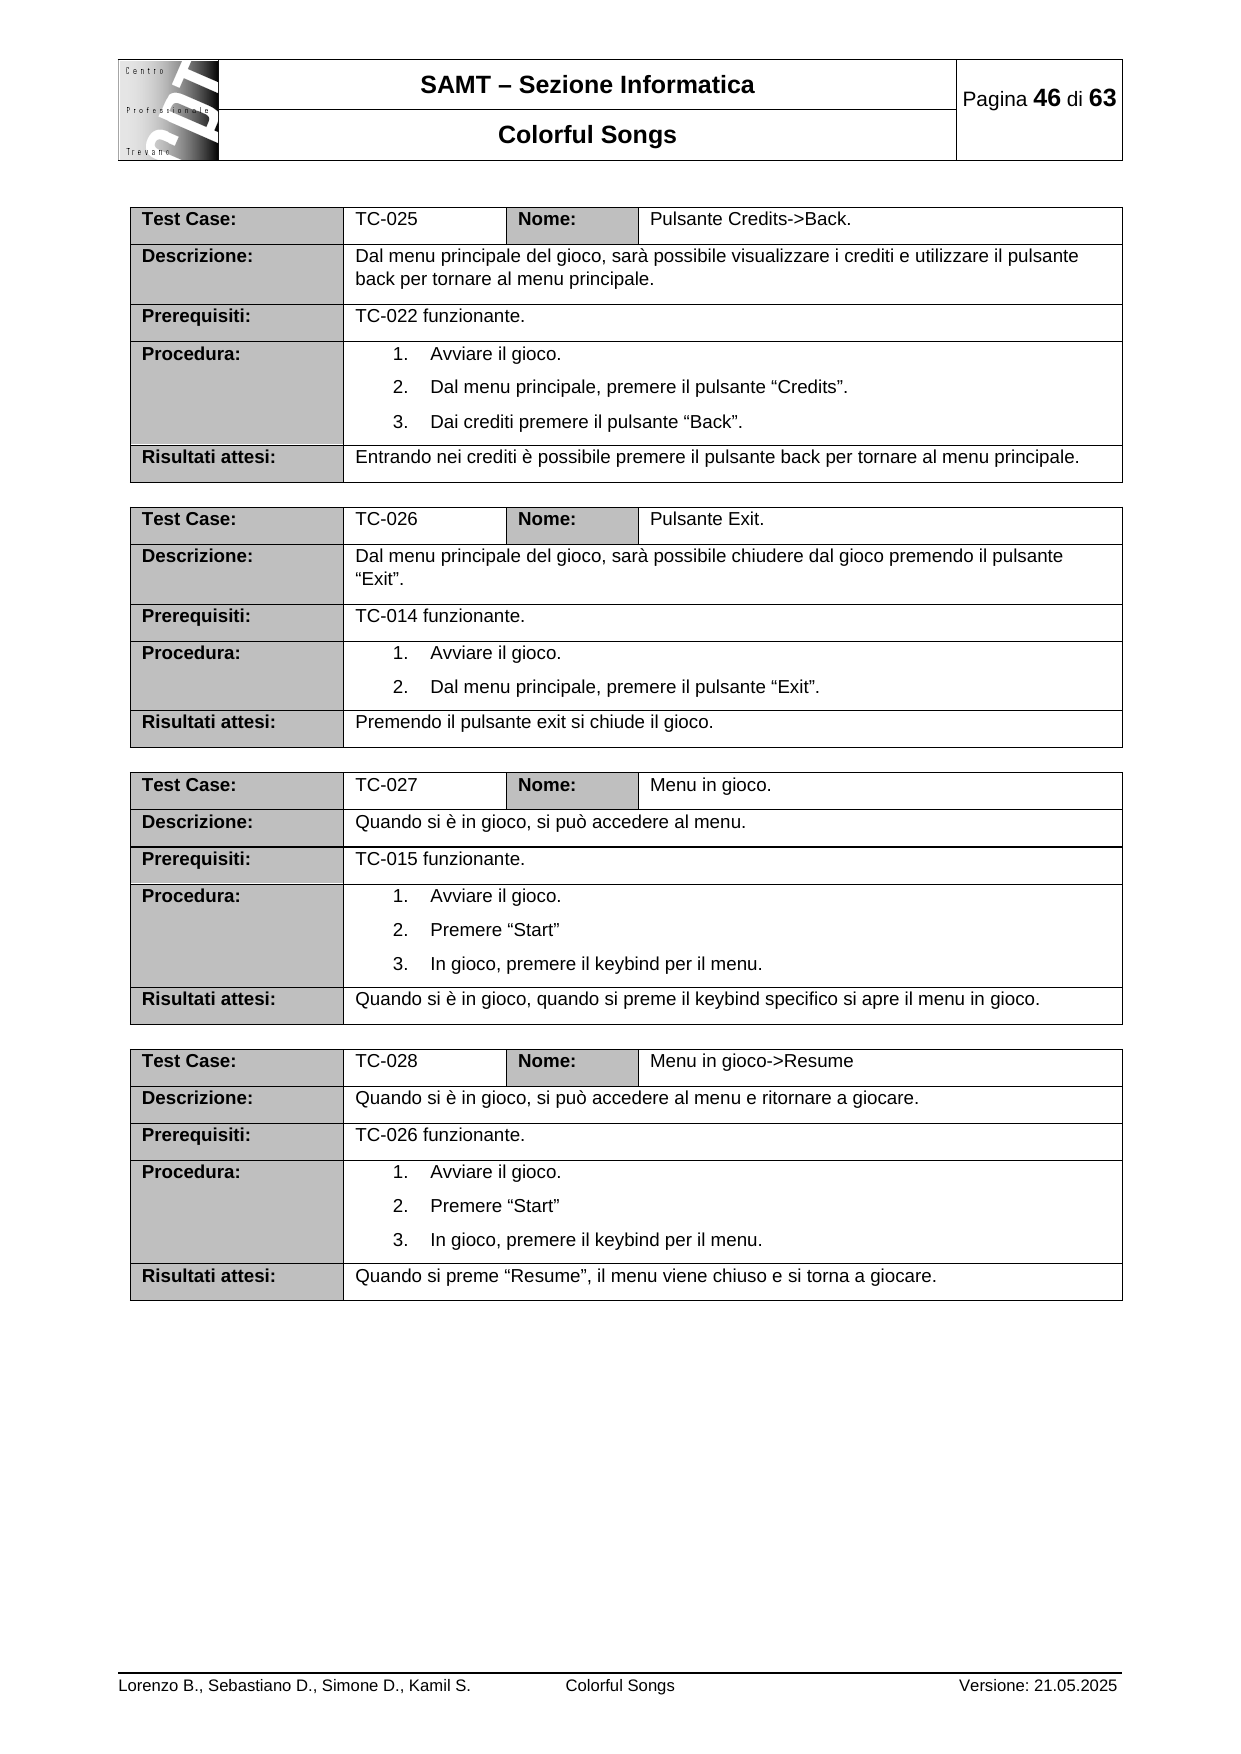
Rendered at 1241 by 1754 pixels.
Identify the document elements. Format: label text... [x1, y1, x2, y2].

table_header Test Case: [131, 508, 343, 544]
table_cell Descrizione: [131, 1087, 343, 1123]
table_header Test Case: [131, 773, 343, 809]
table_cell Avviare il gioco. Premere “Start” In gioco, premere il keybind per il menu. [344, 1161, 1122, 1263]
table_cell Avviare il gioco. Premere “Start” In gioco, premere il keybind per il menu. [344, 885, 1122, 987]
table_cell Quando si preme “Resume”, il menu viene chiuso e si torna a giocare. [344, 1264, 1122, 1300]
table_header Nome: [507, 1050, 638, 1086]
table_cell Prerequisiti: [131, 1124, 343, 1160]
table_cell Prerequisiti: [131, 605, 343, 641]
table_cell Quando si è in gioco, si può accedere al menu e ritornare a giocare. [344, 1087, 1122, 1123]
table_cell Procedura: [131, 642, 343, 710]
table_cell Descrizione: [131, 810, 343, 846]
table_cell TC-014 funzionante. [344, 605, 1122, 641]
table_cell Procedura: [131, 885, 343, 987]
table_cell Risultati attesi: [131, 988, 343, 1024]
table_header TC-026 [344, 508, 506, 544]
table_header Menu in gioco. [639, 773, 1122, 809]
table_cell Procedura: [131, 342, 343, 444]
table_header Nome: [507, 508, 638, 544]
table_cell Entrando nei crediti è possibile premere il pulsante back per tornare al menu principale. [344, 446, 1122, 482]
table_cell Avviare il gioco. Dal menu principale, premere il pulsante “Credits”. Dai crediti premere il pulsante “Back”. [344, 342, 1122, 444]
table_header Nome: [507, 773, 638, 809]
table_header TC-028 [344, 1050, 506, 1086]
table_cell TC-022 funzionante. [344, 305, 1122, 341]
picture [118, 60, 219, 160]
table_cell Descrizione: [131, 245, 343, 304]
table_header Nome: [507, 208, 638, 244]
table_cell Risultati attesi: [131, 446, 343, 482]
table_cell Quando si è in gioco, si può accedere al menu. [344, 810, 1122, 846]
table_cell Procedura: [131, 1161, 343, 1263]
table_cell Risultati attesi: [131, 1264, 343, 1300]
table_cell Dal menu principale del gioco, sarà possibile chiudere dal gioco premendo il pulsante “Exit”. [344, 545, 1122, 604]
table_cell TC-015 funzionante. [344, 848, 1122, 883]
table_header Test Case: [131, 1050, 343, 1086]
table_cell Risultati attesi: [131, 711, 343, 747]
table_cell Premendo il pulsante exit si chiude il gioco. [344, 711, 1122, 747]
table_cell Quando si è in gioco, quando si preme il keybind specifico si apre il menu in gioco. [344, 988, 1122, 1024]
table_cell Descrizione: [131, 545, 343, 604]
table_cell Prerequisiti: [131, 848, 343, 883]
table_header Pulsante Exit. [639, 508, 1122, 544]
table_header Pulsante Credits->Back. [639, 208, 1122, 244]
table_cell TC-026 funzionante. [344, 1124, 1122, 1160]
table_header TC-025 [344, 208, 506, 244]
table_header TC-027 [344, 773, 506, 809]
table_cell Avviare il gioco. Dal menu principale, premere il pulsante “Exit”. [344, 642, 1122, 710]
table_cell Prerequisiti: [131, 305, 343, 341]
table_header Test Case: [131, 208, 343, 244]
table_cell Dal menu principale del gioco, sarà possibile visualizzare i crediti e utilizzare il pulsante back per tornare al menu principale. [344, 245, 1122, 304]
table_header Menu in gioco->Resume [639, 1050, 1122, 1086]
